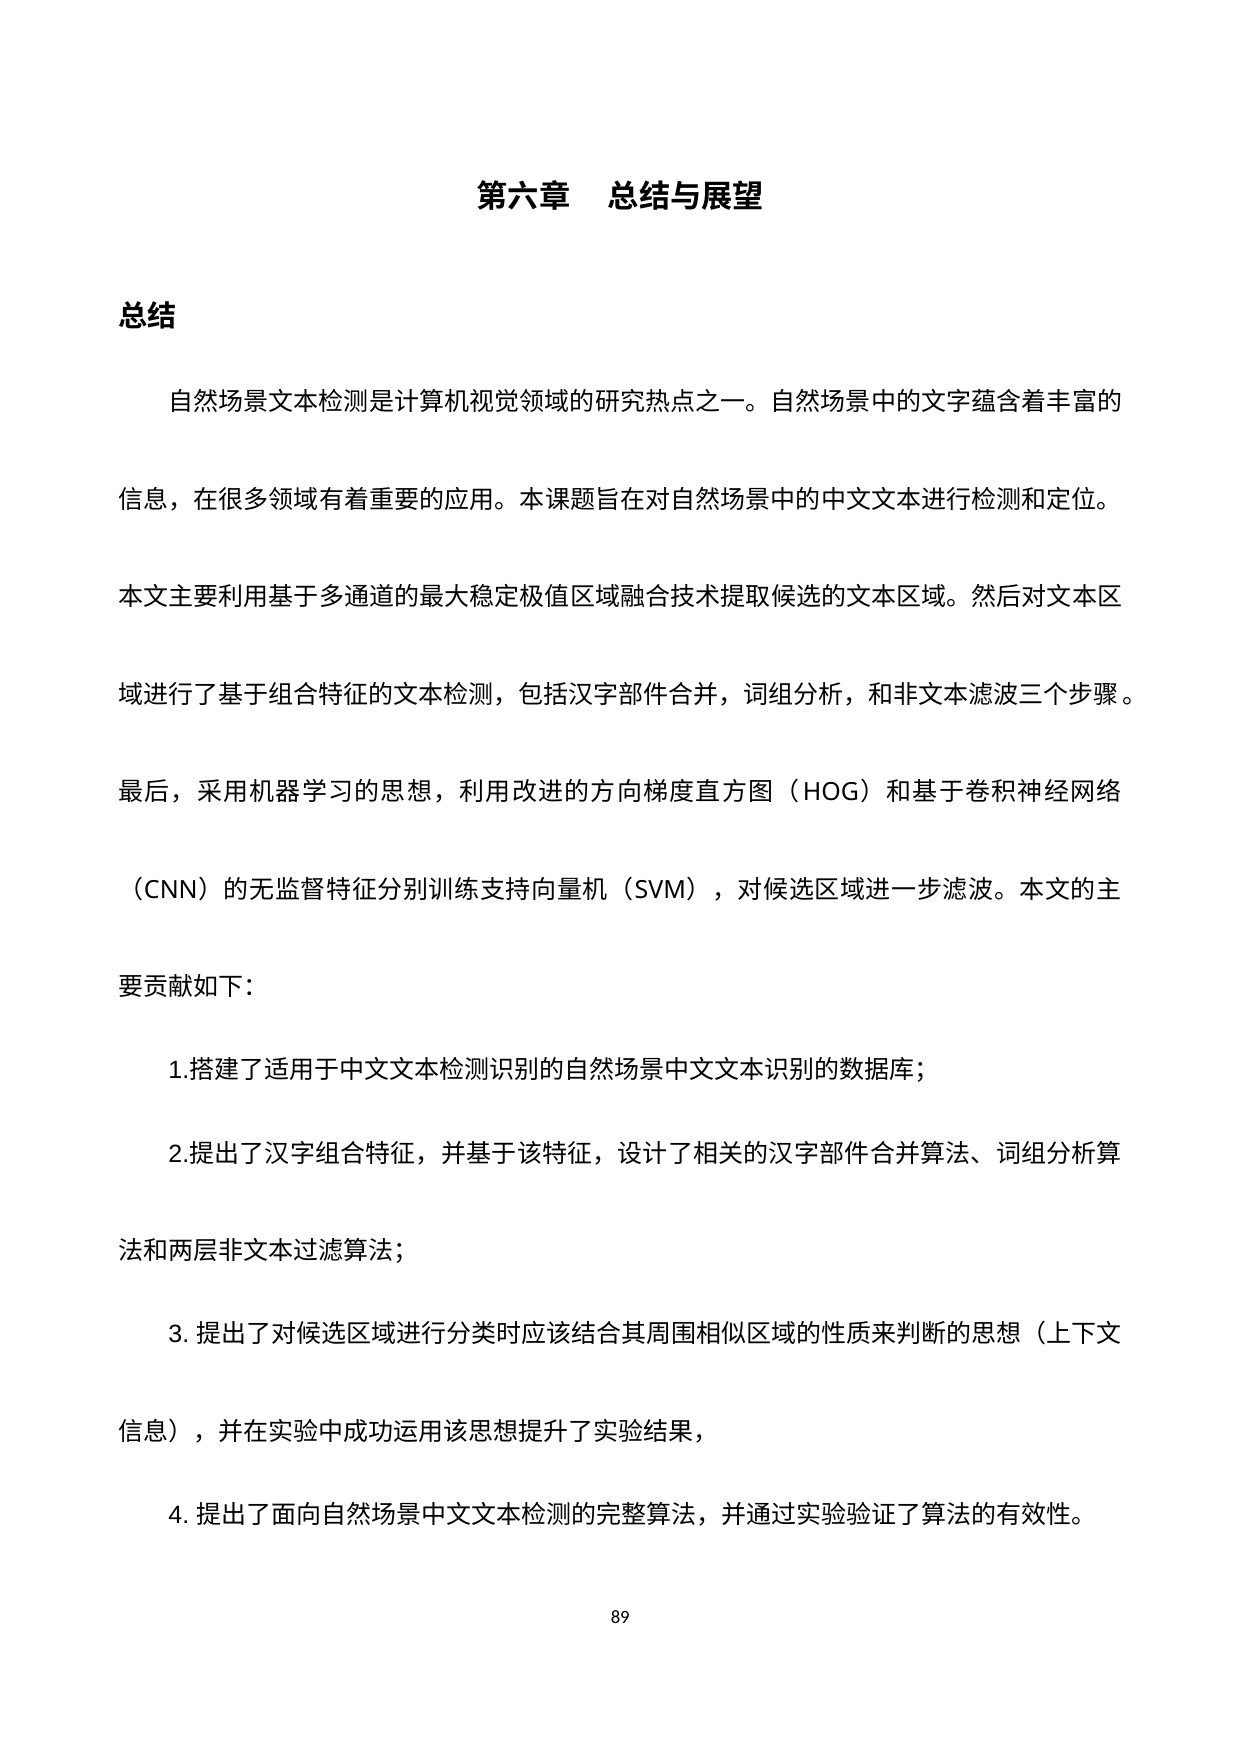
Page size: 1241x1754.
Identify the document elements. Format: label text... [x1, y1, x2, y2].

subtitle 总结与展望 [118, 161, 1122, 226]
text 3. 提出了对候选区域进行分类时应该结合其周围相似区域的性质来判断的思想（上下文信息），并在实验中成功运用该思想提升了实验结果， [118, 1299, 1122, 1462]
text 2.提出了汉字组合特征，并基于该特征，设计了相关的汉字部件合并算法、词组分析算法和两层非文本过滤算法； [118, 1119, 1122, 1281]
text 自然场景文本检测是计算机视觉领域的研究热点之一。自然场景中的文字蕴含着丰富的信息，在很多领域有着重要的应用。本课题旨在对自然场景中的中文文本进行检测和定位。本文主要利用基于多通道的最大稳定极值区域融合技术提取候选的文本区域。然后对文本区域进行了基于组合特征的文本检测，包括汉字部件合并，词组分析，和非文本滤波三个步骤。最后，采用机器学习的思想，利用改进的方向梯度直方图（HOG）和基于卷积神经网络（CNN）的无监督特征分别训练支持向量机（SVM），对候选区域进一步滤波。本文的主要贡献如下： [118, 367, 1122, 1017]
subtitle 总结 [118, 281, 1100, 346]
text 1.搭建了适用于中文文本检测识别的自然场景中文文本识别的数据库； [118, 1036, 1122, 1101]
text 4. 提出了面向自然场景中文文本检测的完整算法，并通过实验验证了算法的有效性。 [118, 1480, 1122, 1545]
